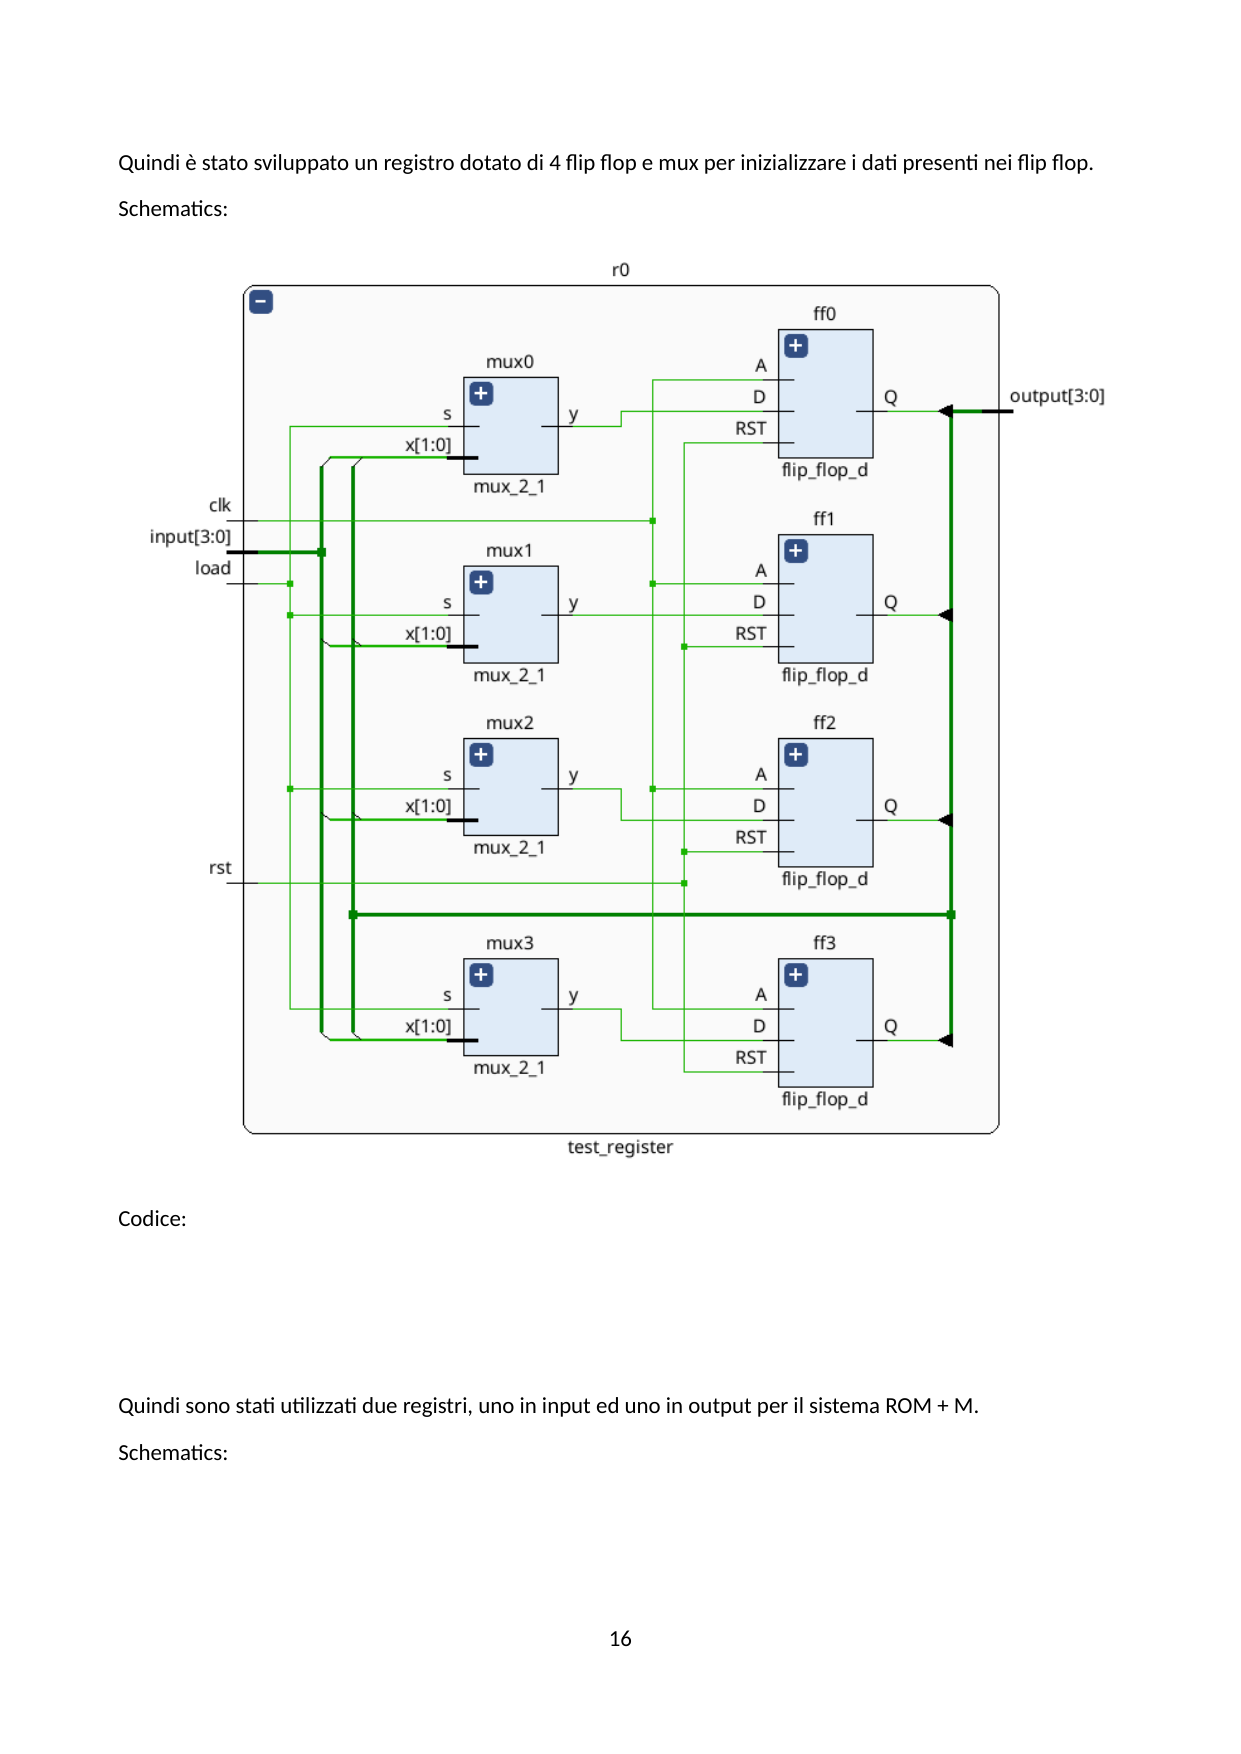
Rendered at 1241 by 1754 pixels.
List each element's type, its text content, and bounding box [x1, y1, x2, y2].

text Quindi è stato sviluppato un registro dotato di 4 flip flop e mux per inizializzare i dati presenti nei flip flop. [118, 148, 1122, 176]
text Codice: [118, 1204, 1122, 1232]
text Quindi sono stati utilizzati due registri, uno in input ed uno in output per il sistema ROM + M. [118, 1391, 1122, 1419]
text Schematics: [118, 1438, 1122, 1466]
text Schematics: [118, 194, 1122, 222]
